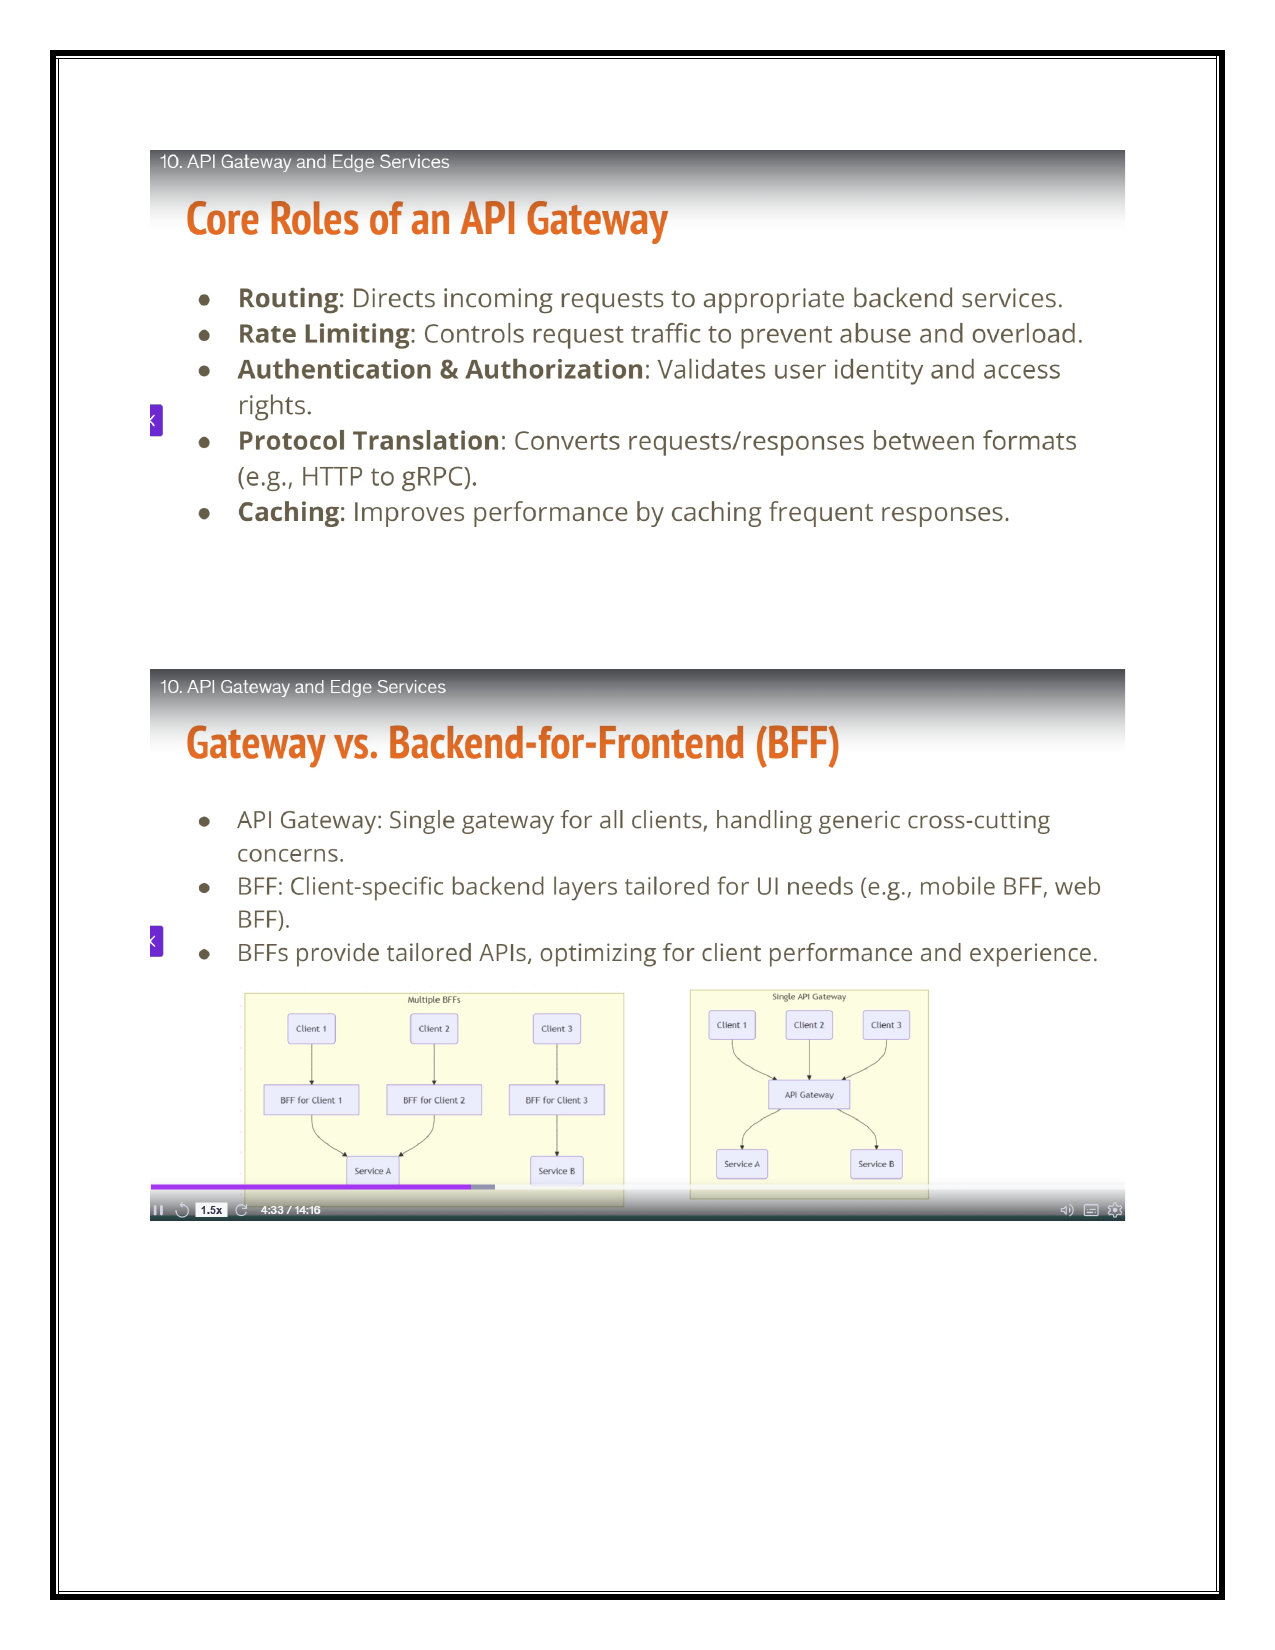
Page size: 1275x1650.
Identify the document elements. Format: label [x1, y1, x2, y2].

picture [150, 669, 1125, 1221]
picture [150, 150, 1125, 592]
